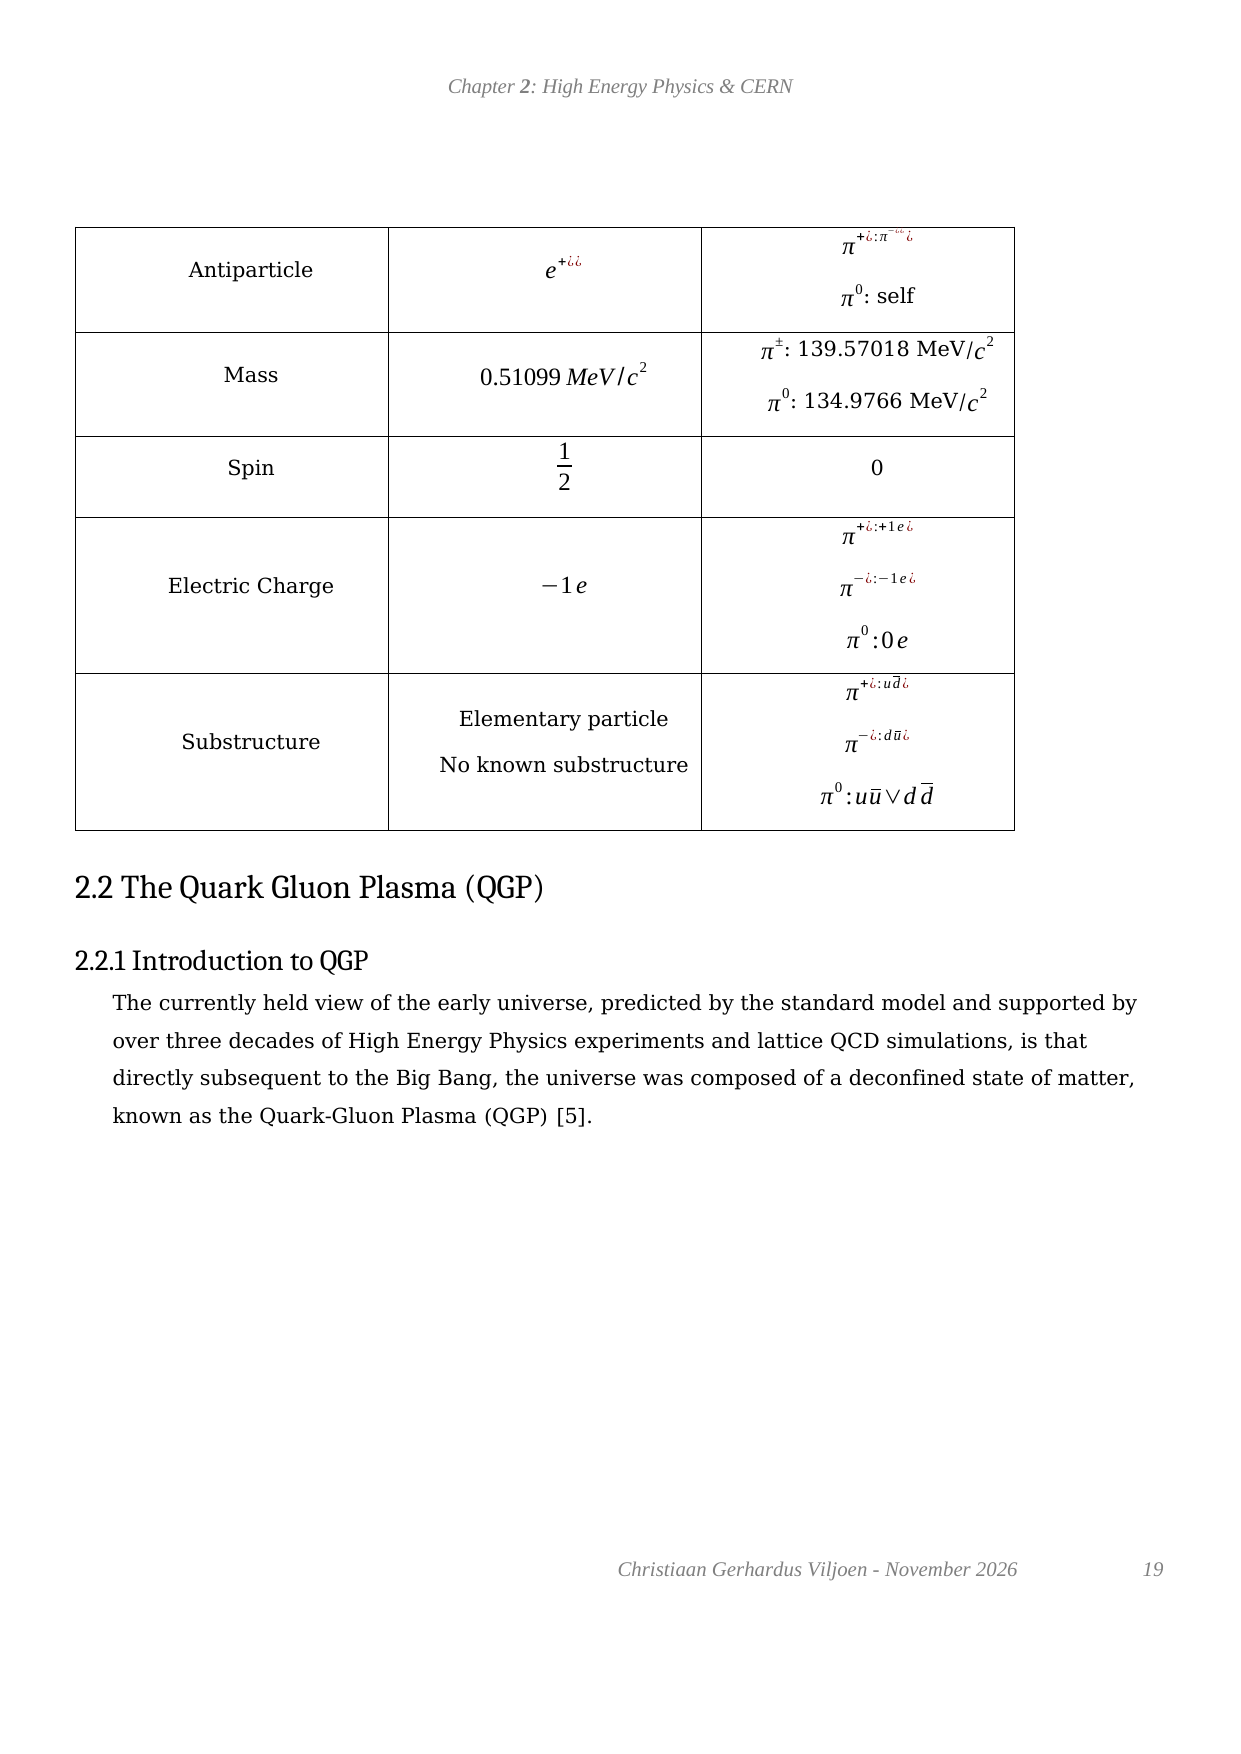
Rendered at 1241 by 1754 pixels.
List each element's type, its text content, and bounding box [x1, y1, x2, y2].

table_cell [389, 437, 701, 517]
table_cell Substructure [76, 674, 388, 829]
table_cell : 139.57018 MeV/ : 134.9766 MeV/ [702, 333, 1014, 436]
table_cell [389, 333, 701, 436]
text The currently held view of the early universe, predicted by the standard model and supported by over three decades of High Energy Physics experiments and lattice QCD simulations, is that directly subsequent to the Big Bang, the universe was composed of a deconfined state of matter, known as the Quark-Gluon Plasma (QGP) . [112, 990, 1165, 1127]
table_cell [702, 674, 1014, 829]
table_cell Mass [76, 333, 388, 436]
table_cell Elementary particle No known substructure [389, 674, 701, 829]
table_cell Electric Charge [76, 518, 388, 673]
table_cell [702, 518, 1014, 673]
table_cell : self [702, 228, 1014, 332]
table_cell [389, 228, 701, 332]
table_cell Antiparticle [76, 228, 388, 332]
subtitle The Quark Gluon Plasma (QGP) [75, 868, 1165, 906]
subtitle Introduction to QGP [75, 944, 1165, 977]
table_cell Spin [76, 437, 388, 517]
table_cell 0 [702, 437, 1014, 517]
table_cell [389, 518, 701, 673]
